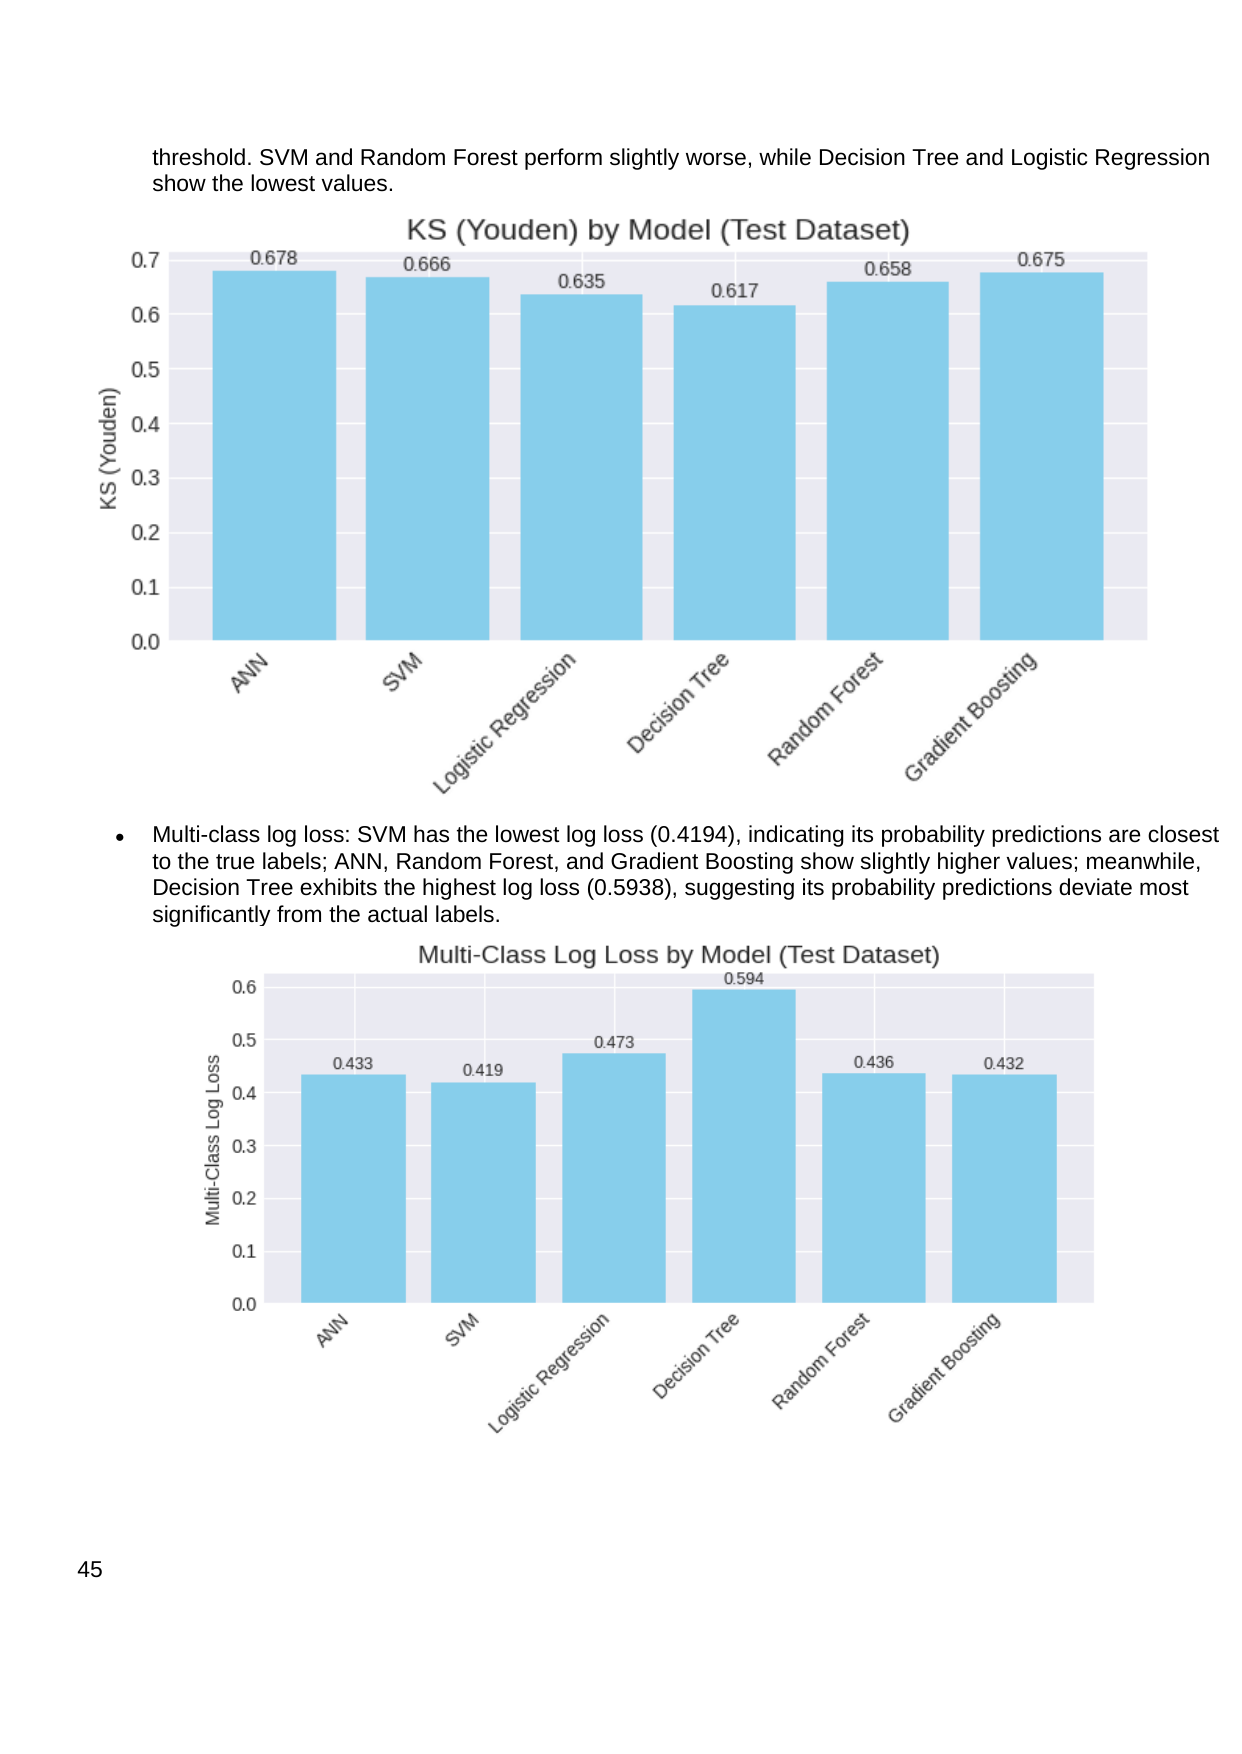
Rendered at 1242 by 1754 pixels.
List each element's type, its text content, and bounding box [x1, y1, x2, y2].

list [114, 144, 1223, 196]
list Multi-class log loss: SVM has the lowest log loss (0.4194), indicating its probability predictions are closest to the true labels; ANN, Random Forest, and Gradient Boosting show slightly higher values; meanwhile, Decision Tree exhibits the highest log loss (0.5938), suggesting its probability predictions deviate most significantly from the actual labels. [114, 821, 1223, 927]
picture [77, 196, 1171, 822]
picture [186, 926, 1114, 1457]
